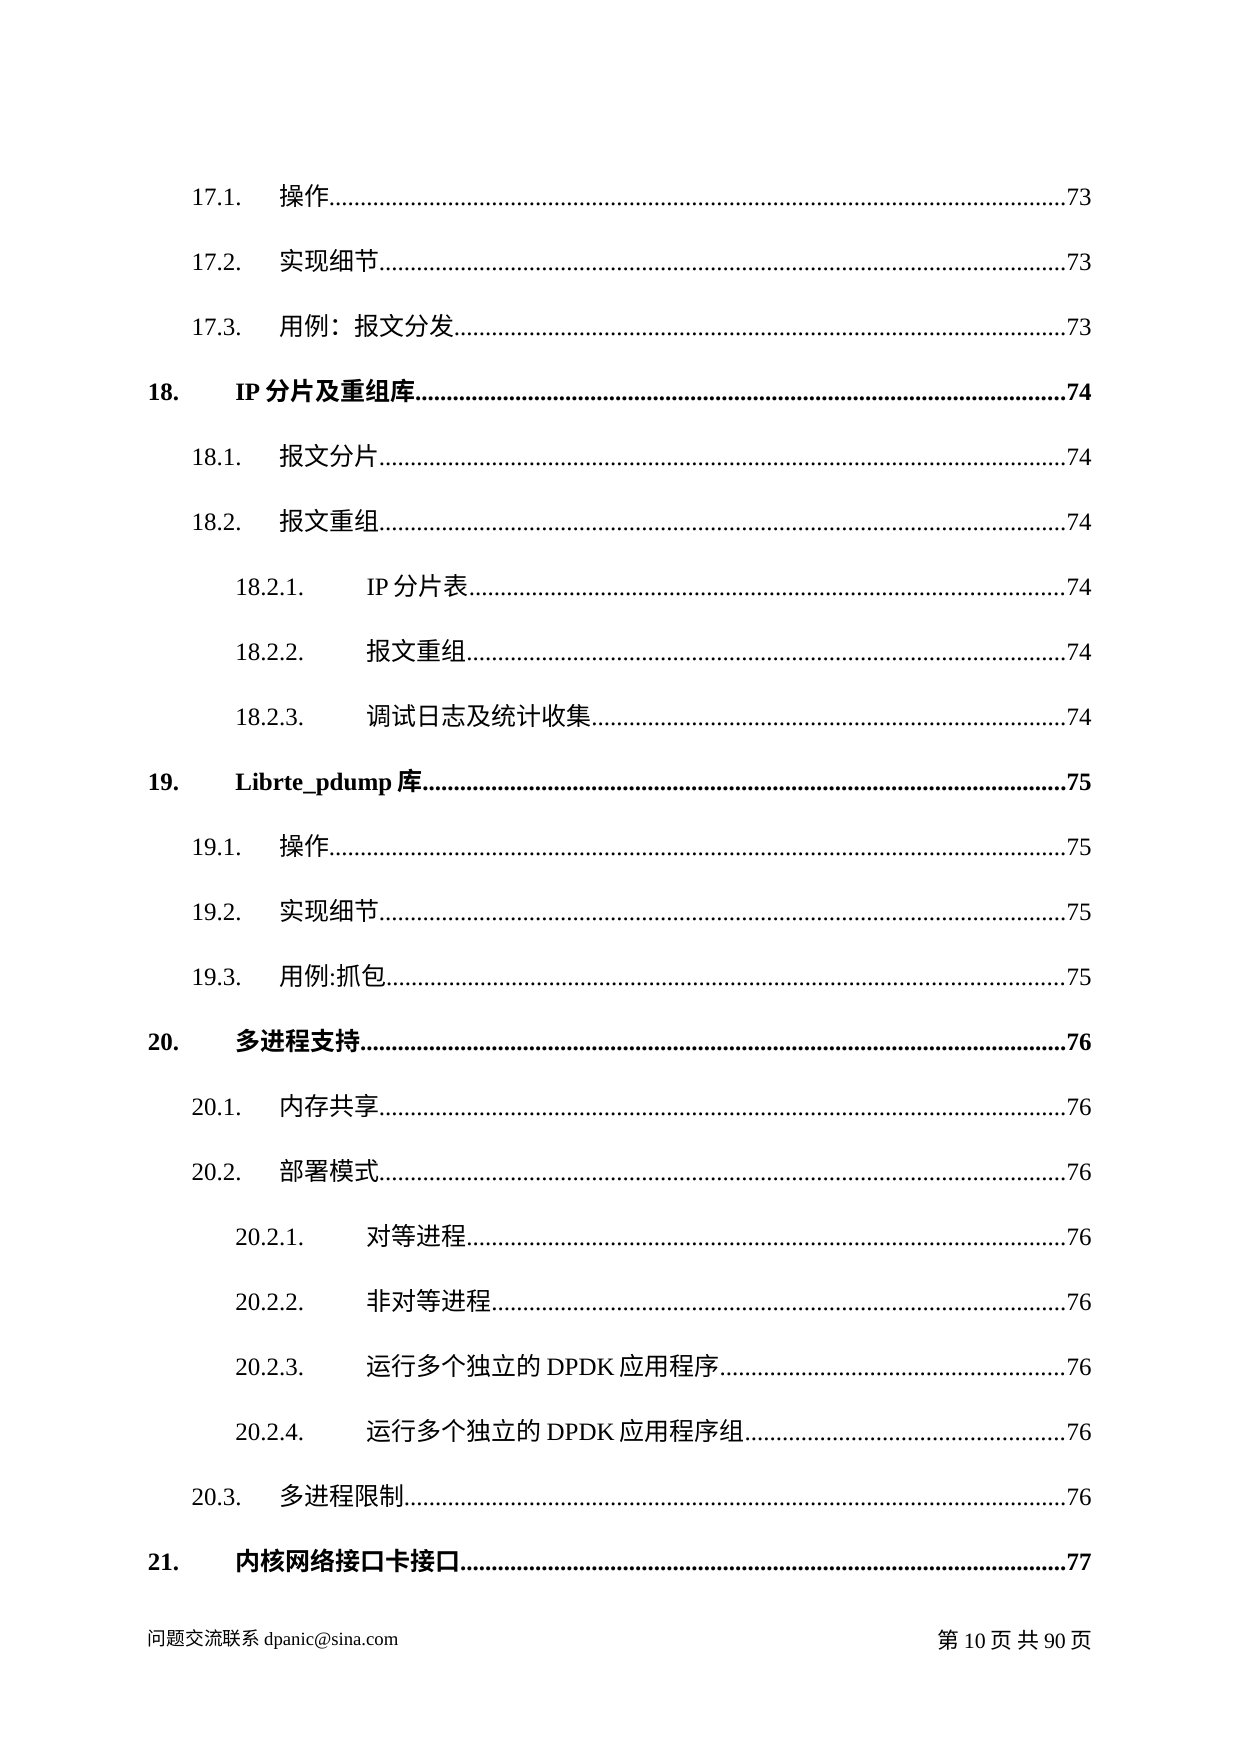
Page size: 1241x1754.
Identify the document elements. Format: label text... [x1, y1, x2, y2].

text 20.3. 多进程限制 76 [191, 1462, 1092, 1527]
text 21. 内核网络接口卡接口 77 [148, 1527, 1092, 1592]
text 20.2.1. 对等进程 76 [235, 1202, 1092, 1267]
text 18. IP分片及重组库 74 [148, 357, 1092, 422]
text 20.2.4. 运行多个独立的DPDK应用程序组 76 [235, 1397, 1092, 1462]
text 18.1. 报文分片 74 [191, 422, 1092, 487]
text 19. Librte_pdump库 75 [148, 747, 1092, 812]
text 17.1. 操作 73 [191, 162, 1092, 227]
text 18.2.3. 调试日志及统计收集 74 [235, 682, 1092, 747]
text 19.1. 操作 75 [191, 812, 1092, 877]
text 18.2.2. 报文重组 74 [235, 617, 1092, 682]
text 20. 多进程支持 76 [148, 1007, 1092, 1072]
text 18.2. 报文重组 74 [191, 487, 1092, 552]
text 19.2. 实现细节 75 [191, 877, 1092, 942]
text 20.2.3. 运行多个独立的DPDK应用程序 76 [235, 1332, 1092, 1397]
text 20.2. 部署模式 76 [191, 1137, 1092, 1202]
text 19.3. 用例:抓包 75 [191, 942, 1092, 1007]
text 18.2.1. IP分片表 74 [235, 552, 1092, 617]
text 20.1. 内存共享 76 [191, 1072, 1092, 1137]
text 20.2.2. 非对等进程 76 [235, 1267, 1092, 1332]
text 17.2. 实现细节 73 [191, 227, 1092, 292]
text 17.3. 用例：报文分发 73 [191, 292, 1092, 357]
